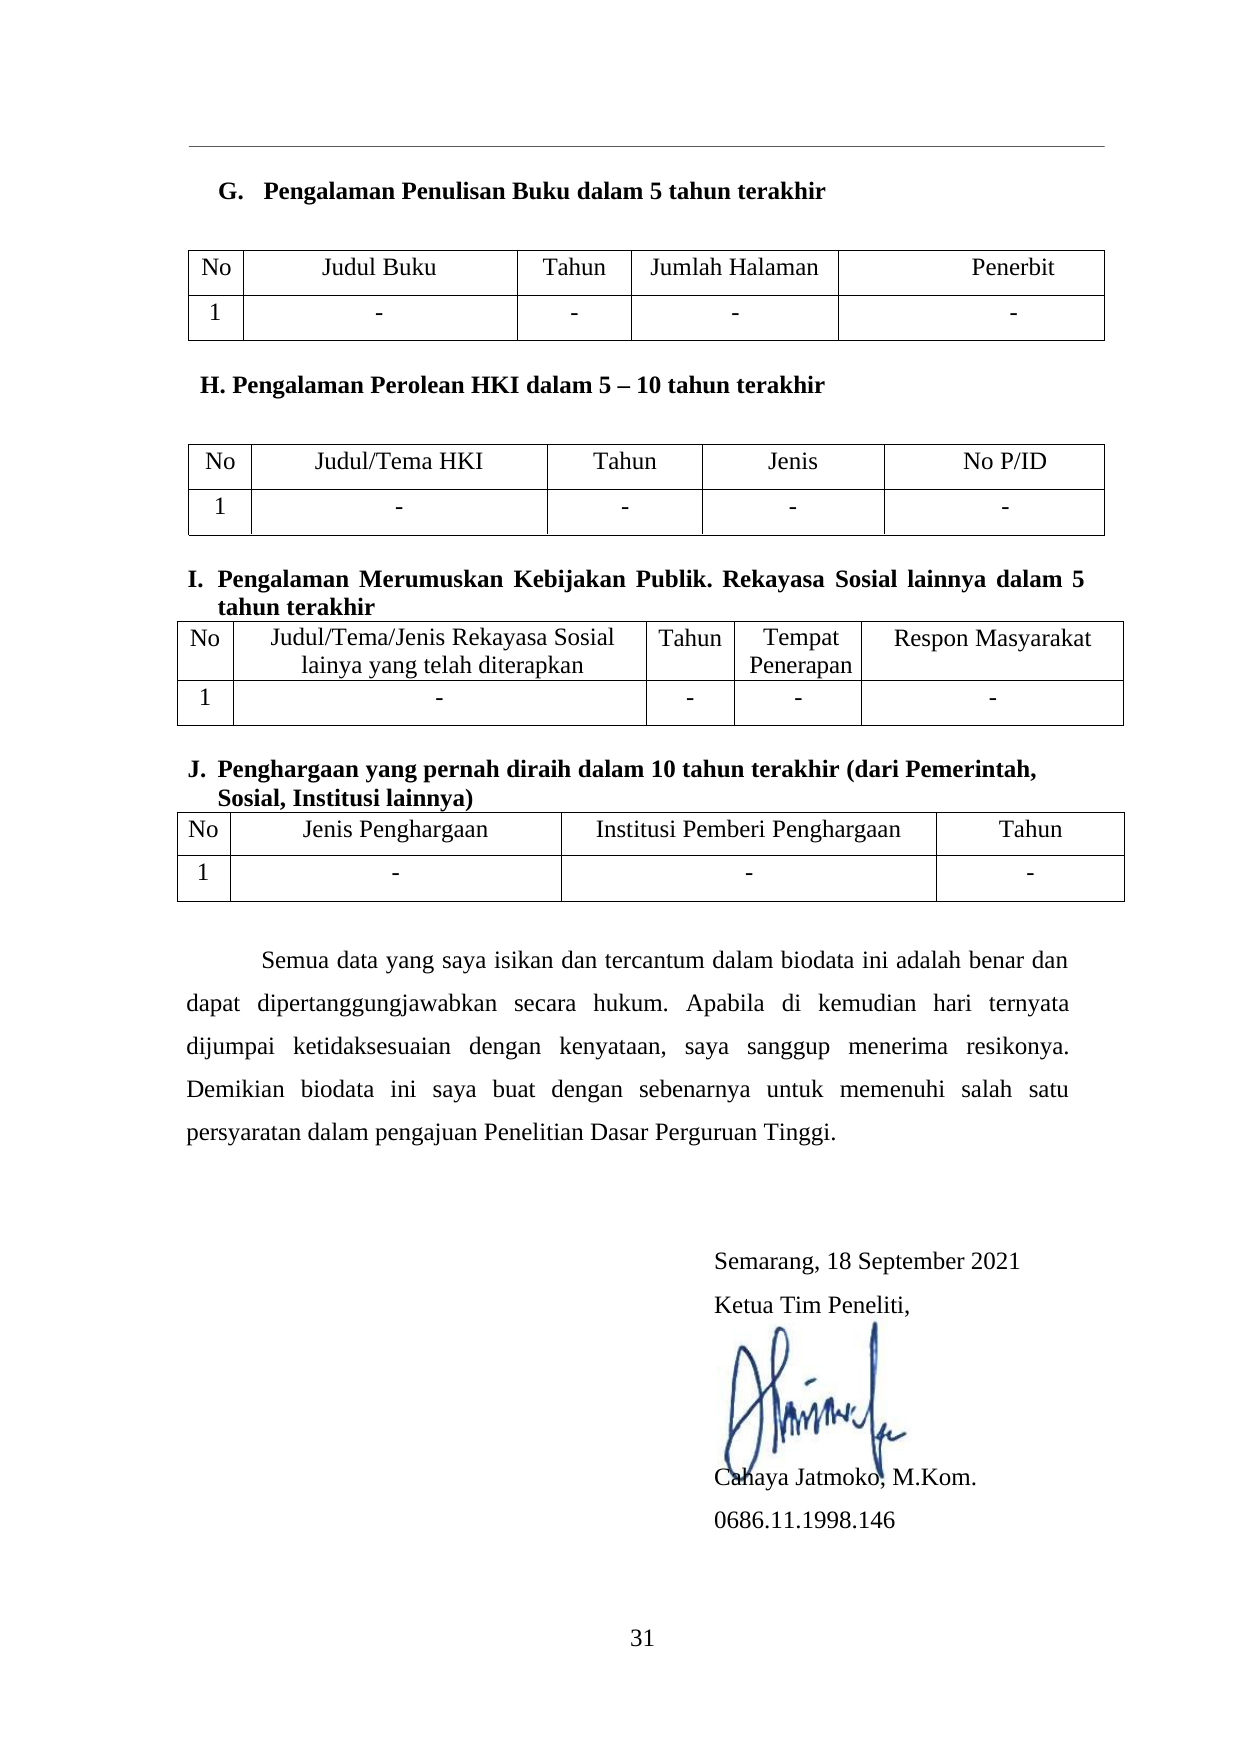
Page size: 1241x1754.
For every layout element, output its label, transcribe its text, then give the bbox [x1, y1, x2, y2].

table_cell - [632, 296, 838, 340]
list Pengalaman Penulisan Buku dalam 5 tahun terakhir [218, 176, 1176, 205]
table_cell - [862, 681, 1123, 725]
table_cell - [735, 681, 861, 725]
table_cell - [562, 856, 936, 901]
table_cell - [234, 681, 646, 725]
table_cell 1 [178, 856, 230, 901]
table_header Judul/Tema/Jenis Rekayasa Sosial lainya yang telah diterapkan [234, 622, 646, 680]
table_header No [178, 813, 230, 855]
table_header Judul Buku [244, 251, 517, 295]
table_header Respon Masyarakat [862, 622, 1123, 680]
table_cell - [518, 296, 631, 340]
table_cell - [231, 856, 561, 901]
list Pengalaman Merumuskan Kebijakan Publik. Rekayasa Sosial lainnya dalam 5 tahun terakhir [187, 564, 1086, 621]
table_cell - [839, 296, 1104, 340]
table_header No [189, 445, 251, 489]
subtitle Penghargaan yang pernah diraih dalam 10 tahun terakhir (dari Pemerintah, Sosial, Institusi lainnya) [187, 754, 1086, 812]
table_header Tempat Penerapan [735, 622, 861, 680]
table_header Judul/Tema HKI [252, 445, 547, 489]
subtitle Pengalaman Perolean HKI dalam 5 – 10 tahun terakhir [200, 371, 1176, 399]
table_cell - [647, 681, 734, 725]
table_header Jenis Penghargaan [231, 813, 561, 855]
table_cell 1 [189, 296, 243, 340]
table_cell - [885, 490, 1104, 534]
table_header Tahun [518, 251, 631, 295]
table_cell - [548, 490, 702, 534]
table_header Jenis [703, 445, 884, 489]
table_cell 1 [178, 681, 233, 725]
table_cell - [244, 296, 517, 340]
text Cahaya Jatmoko, M.Kom. 0686.11.1998.146 [714, 1462, 979, 1534]
table_header No [178, 622, 233, 680]
table_cell - [937, 856, 1124, 901]
text Semarang, 18 September 2021 Ketua Tim Peneliti, [714, 1246, 1022, 1318]
text Semua data yang saya isikan dan tercantum dalam biodata ini adalah benar dan dapat dipertanggungjawabkan secara hukum. Apabila di kemudian hari ternyata dijumpai ketidaksesuaian dengan kenyataan, saya sanggup menerima resikonya. Demikian biodata ini saya buat dengan sebenarnya untuk memenuhi salah satu persyaratan dalam pengajuan Penelitian Dasar Perguruan Tinggi. [186, 945, 1069, 1146]
table_cell 1 [189, 490, 251, 534]
table_cell - [252, 490, 547, 534]
table_header Institusi Pemberi Penghargaan [562, 813, 936, 855]
table_header Jumlah Halaman [632, 251, 838, 295]
table_header Tahun [937, 813, 1124, 855]
table_header Penerbit [839, 251, 1104, 295]
table_header Tahun [548, 445, 702, 489]
table_header No [189, 251, 243, 295]
table_header Tahun [647, 622, 734, 680]
table_header No P/ID [885, 445, 1104, 489]
picture [717, 1318, 913, 1462]
table_cell - [703, 490, 884, 534]
